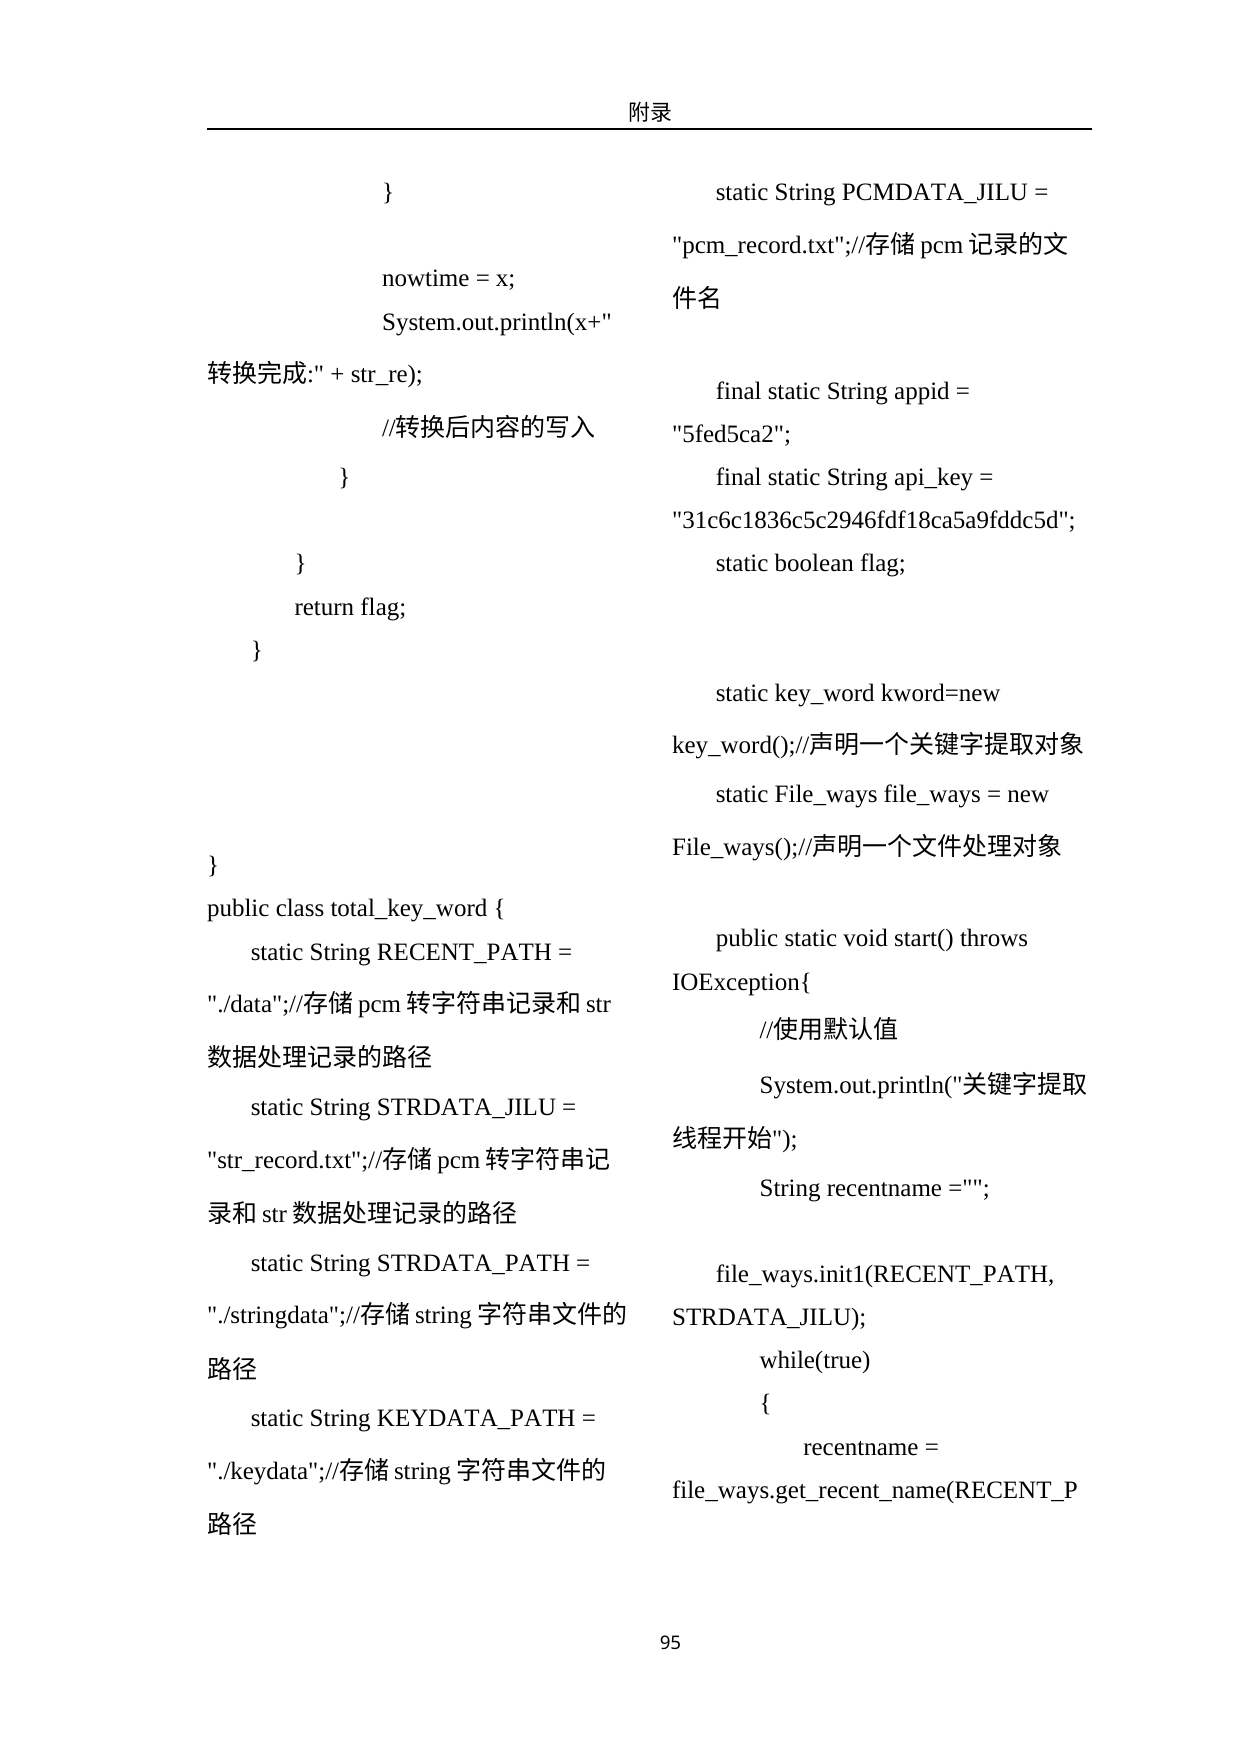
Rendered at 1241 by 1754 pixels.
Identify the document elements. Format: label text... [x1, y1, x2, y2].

text static boolean flag; [672, 548, 1092, 577]
text static String STRDATA_JILU = "str_record.txt";//存储pcm转字符串记录和str数据处理记录的路径 [207, 1092, 627, 1230]
text final static String api_key = "31c6c1836c5c2946fdf18ca5a9fddc5d"; [672, 462, 1092, 534]
text return flag; [207, 592, 627, 620]
text recentname = file_ways.get_recent_name(RECENT_PATH,STRDATA_JILU);//获取最近的转换记录，方便下一次转换 [672, 1432, 1092, 1503]
text //转换后内容的写入 [207, 408, 627, 444]
text static key_word kword=new key_word();//声明一个关键字提取对象 [672, 678, 1092, 761]
text } [207, 177, 627, 206]
text static String PCMDATA_JILU = "pcm_record.txt";//存储pcm记录的文件名 [672, 177, 1092, 315]
text } [207, 462, 627, 491]
text System.out.println("关键字提取线程开始"); [672, 1064, 1092, 1155]
text final static String appid = "5fed5ca2"; [672, 376, 1092, 448]
text //使用默认值 [672, 1010, 1092, 1046]
text String recentname =""; [672, 1173, 1092, 1202]
text static String KEYDATA_PATH = "./keydata";//存储string字符串文件的路径 [207, 1403, 627, 1541]
text public static void start() throws IOException{ [672, 923, 1092, 995]
text static File_ways file_ways = new File_ways();//声明一个文件处理对象 [672, 779, 1092, 862]
text } [207, 635, 627, 663]
text } [207, 850, 627, 879]
text System.out.println(x+" 转换完成:" + str_re); [207, 307, 627, 390]
text static String RECENT_PATH = "./data";//存储pcm转字符串记录和str数据处理记录的路径 [207, 937, 627, 1074]
text static String STRDATA_PATH = "./stringdata";//存储string字符串文件的路径 [207, 1248, 627, 1385]
text } [207, 548, 627, 577]
text { [672, 1388, 1092, 1417]
text nowtime = x; [207, 263, 627, 292]
text while(true) [672, 1345, 1092, 1374]
text file_ways.init1(RECENT_PATH, STRDATA_JILU); [672, 1216, 1092, 1331]
text public class total_key_word { [207, 893, 627, 922]
